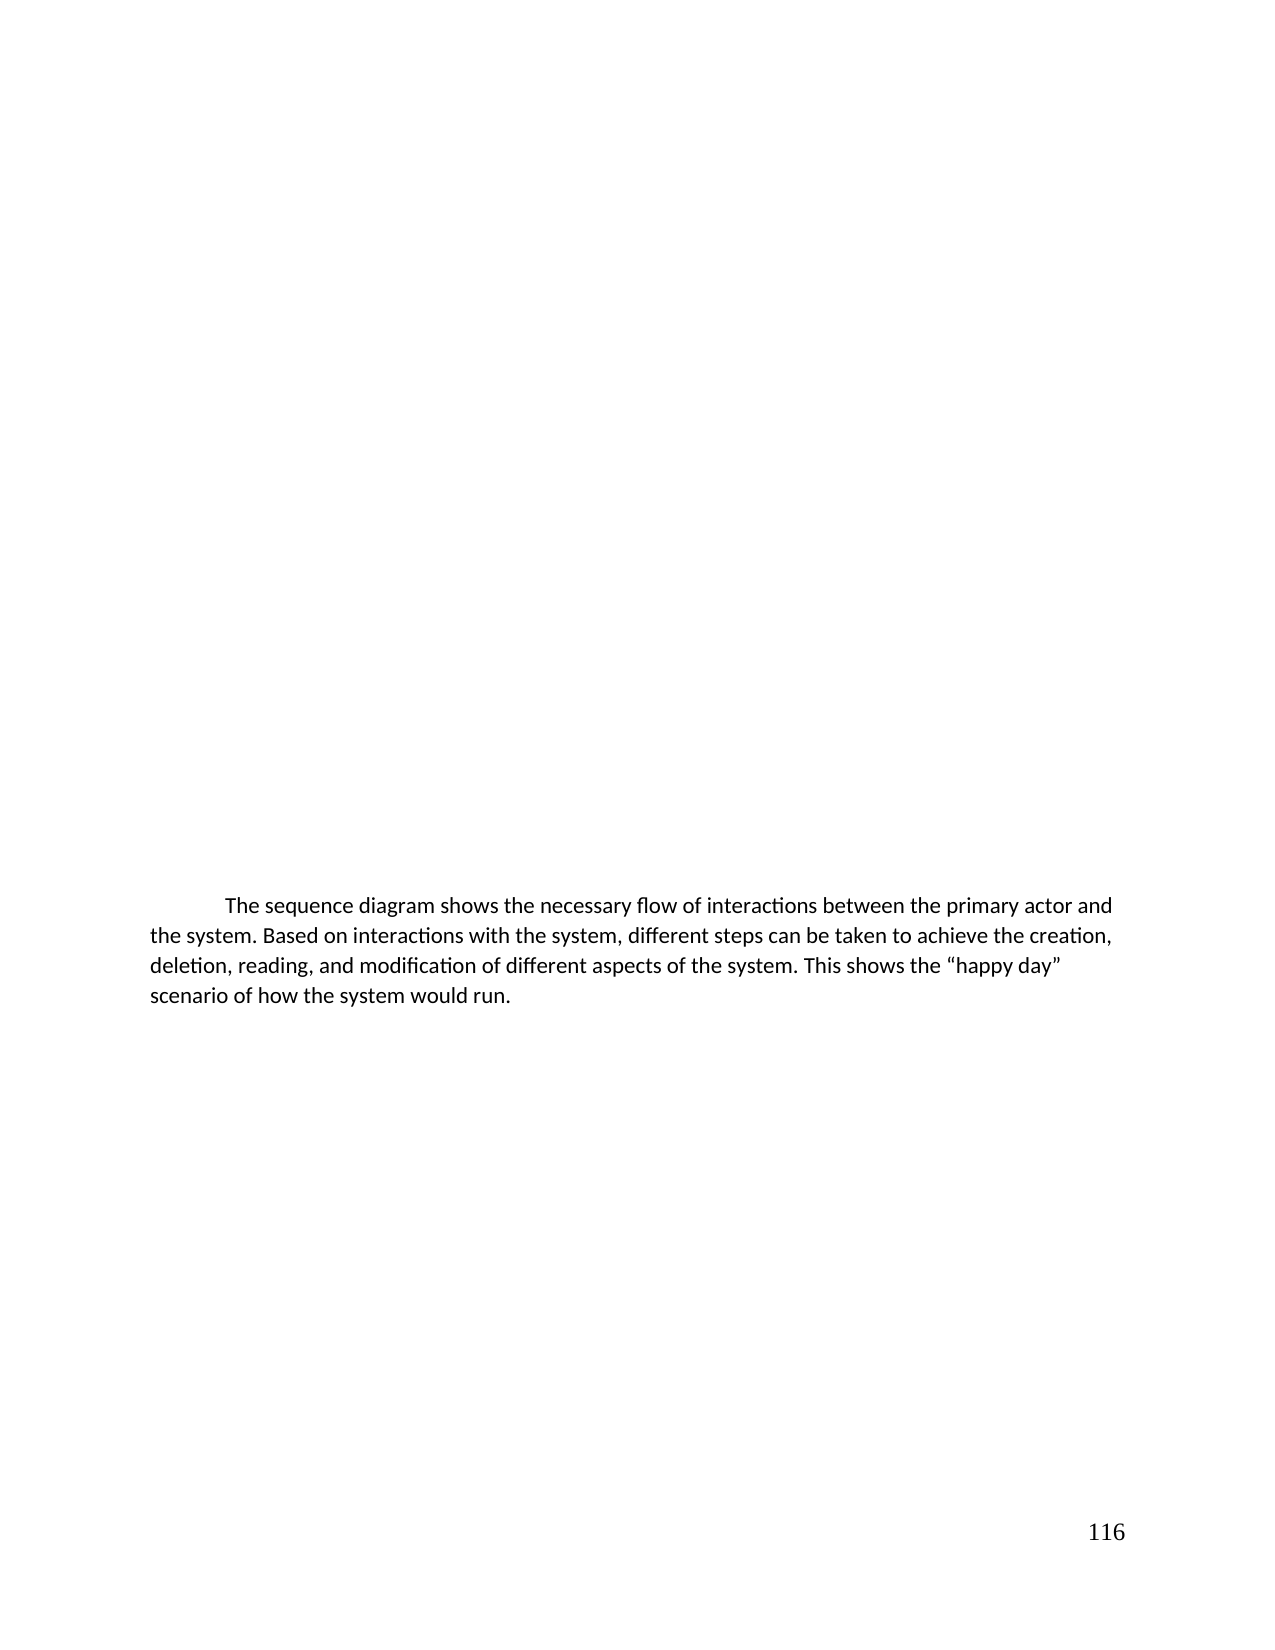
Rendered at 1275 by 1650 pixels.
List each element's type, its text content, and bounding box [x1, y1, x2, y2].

text The sequence diagram shows the necessary flow of interactions between the primary actor and the system. Based on interactions with the system, different steps can be taken to achieve the creation, deletion, reading, and modification of different aspects of the system. This shows the “happy day” scenario of how the system would run. [150, 892, 1125, 1009]
